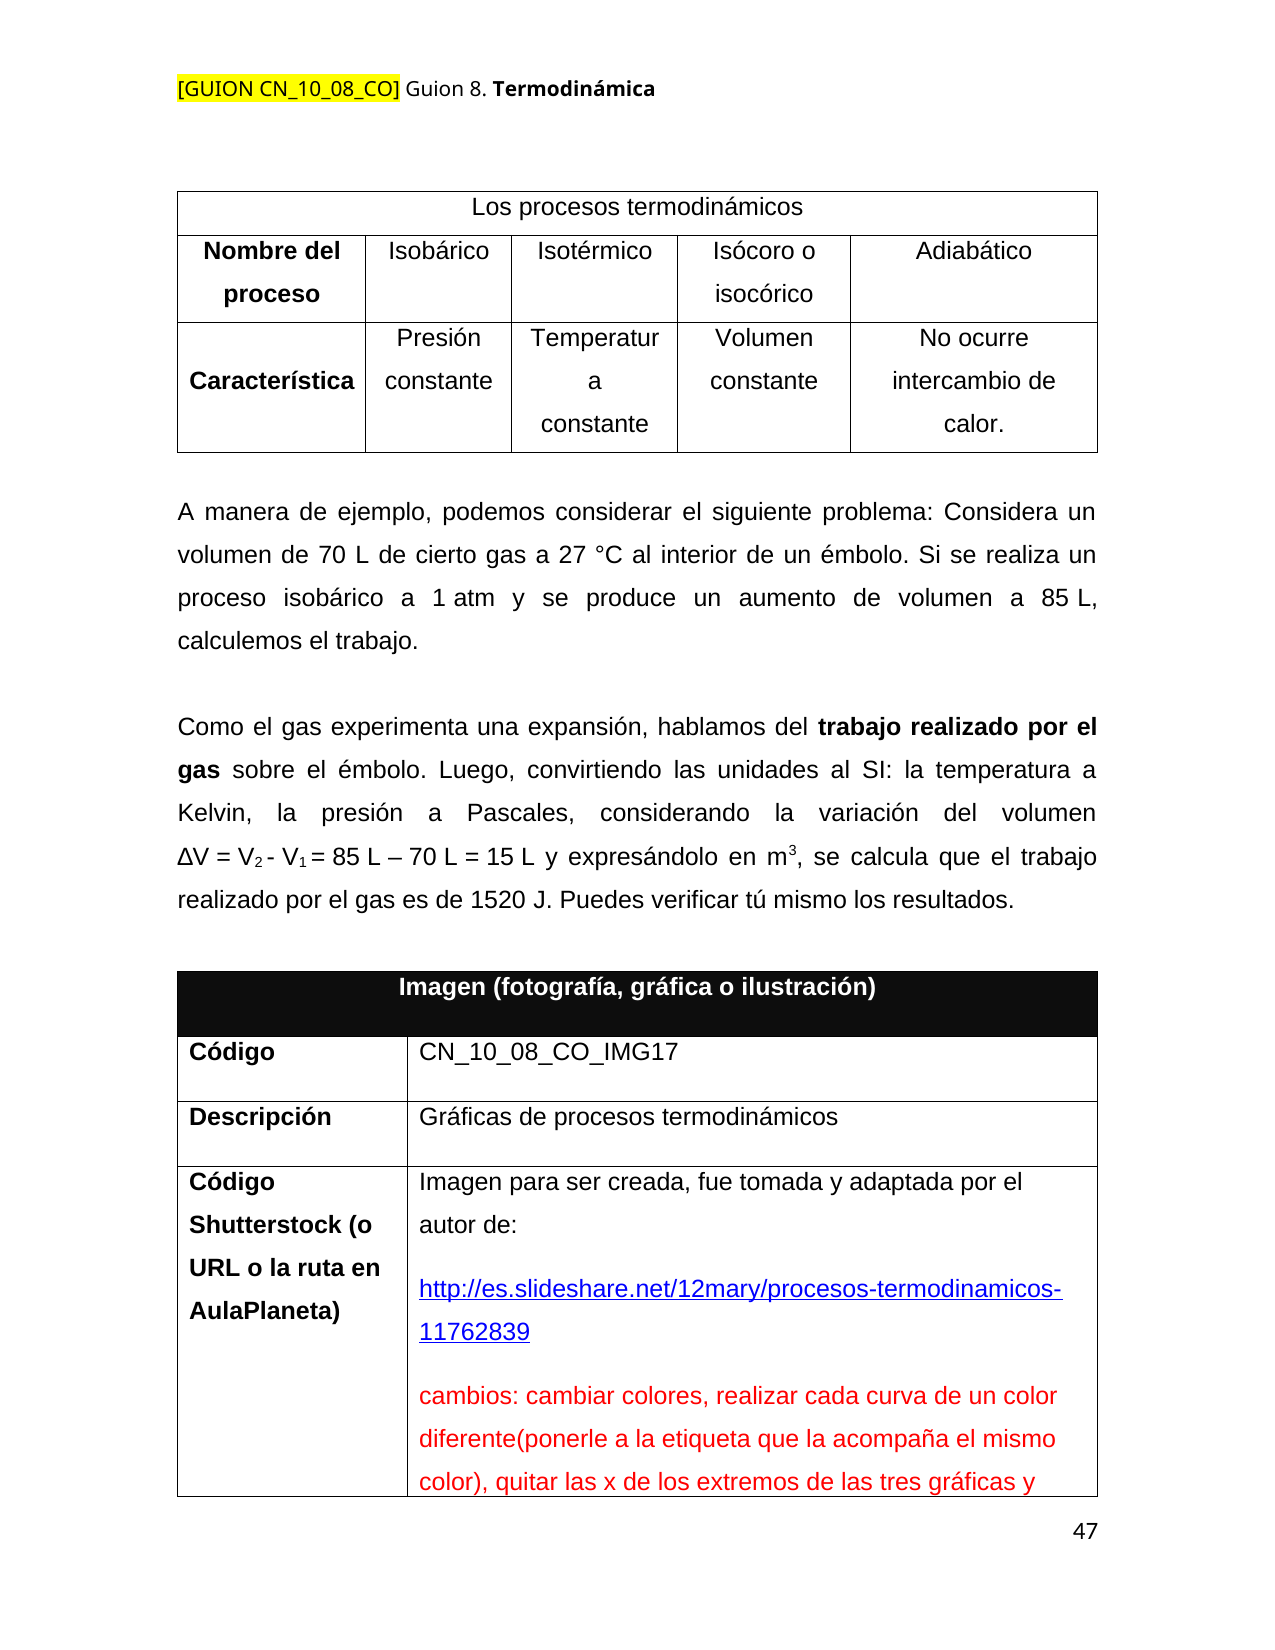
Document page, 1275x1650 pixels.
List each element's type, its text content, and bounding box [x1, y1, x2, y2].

table_cell Volumen constante [678, 323, 850, 452]
text A manera de ejemplo, podemos considerar el siguiente problema: Considera un volumen de 70 L de cierto gas a 27 °C al interior de un émbolo. Si se realiza un proceso isobárico a 1 atm y se produce un aumento de volumen a 85 L, calculemos el trabajo. [177, 496, 1098, 654]
text Como el gas experimenta una expansión, hablamos del trabajo realizado por el gas sobre el émbolo. Luego, convirtiendo las unidades al SI: la temperatura a Kelvin, la presión a Pascales, considerando la variación del volumen ∆V = V2 - V1 = 85 L – 70 L = 15 L y expresándolo en m3, se calcula que el trabajo realizado por el gas es de 1520 J. Puedes verificar tú mismo los resultados. [177, 712, 1098, 913]
table_cell Gráficas de procesos termodinámicos [408, 1102, 1097, 1166]
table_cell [408, 1167, 1097, 1496]
table_cell Característica [178, 323, 365, 452]
table_cell CN_10_08_CO_IMG17 [408, 1037, 1097, 1101]
table_cell No ocurre intercambio de calor. [851, 323, 1097, 452]
table_cell Isobárico [366, 236, 511, 322]
table_header Los procesos termodinámicos [178, 192, 1097, 235]
table_header Imagen (fotografía, gráfica o ilustración) [178, 972, 1097, 1036]
table_cell Presión constante [366, 323, 511, 452]
table_cell Adiabático [851, 236, 1097, 322]
table_cell Nombre del proceso [178, 236, 365, 322]
table_cell Isotérmico [512, 236, 677, 322]
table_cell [178, 1167, 407, 1496]
table_cell Código [178, 1037, 407, 1101]
table_cell Isócoro o isocórico [678, 236, 850, 322]
table_cell Descripción [178, 1102, 407, 1166]
table_cell Temperatura constante [512, 323, 677, 452]
